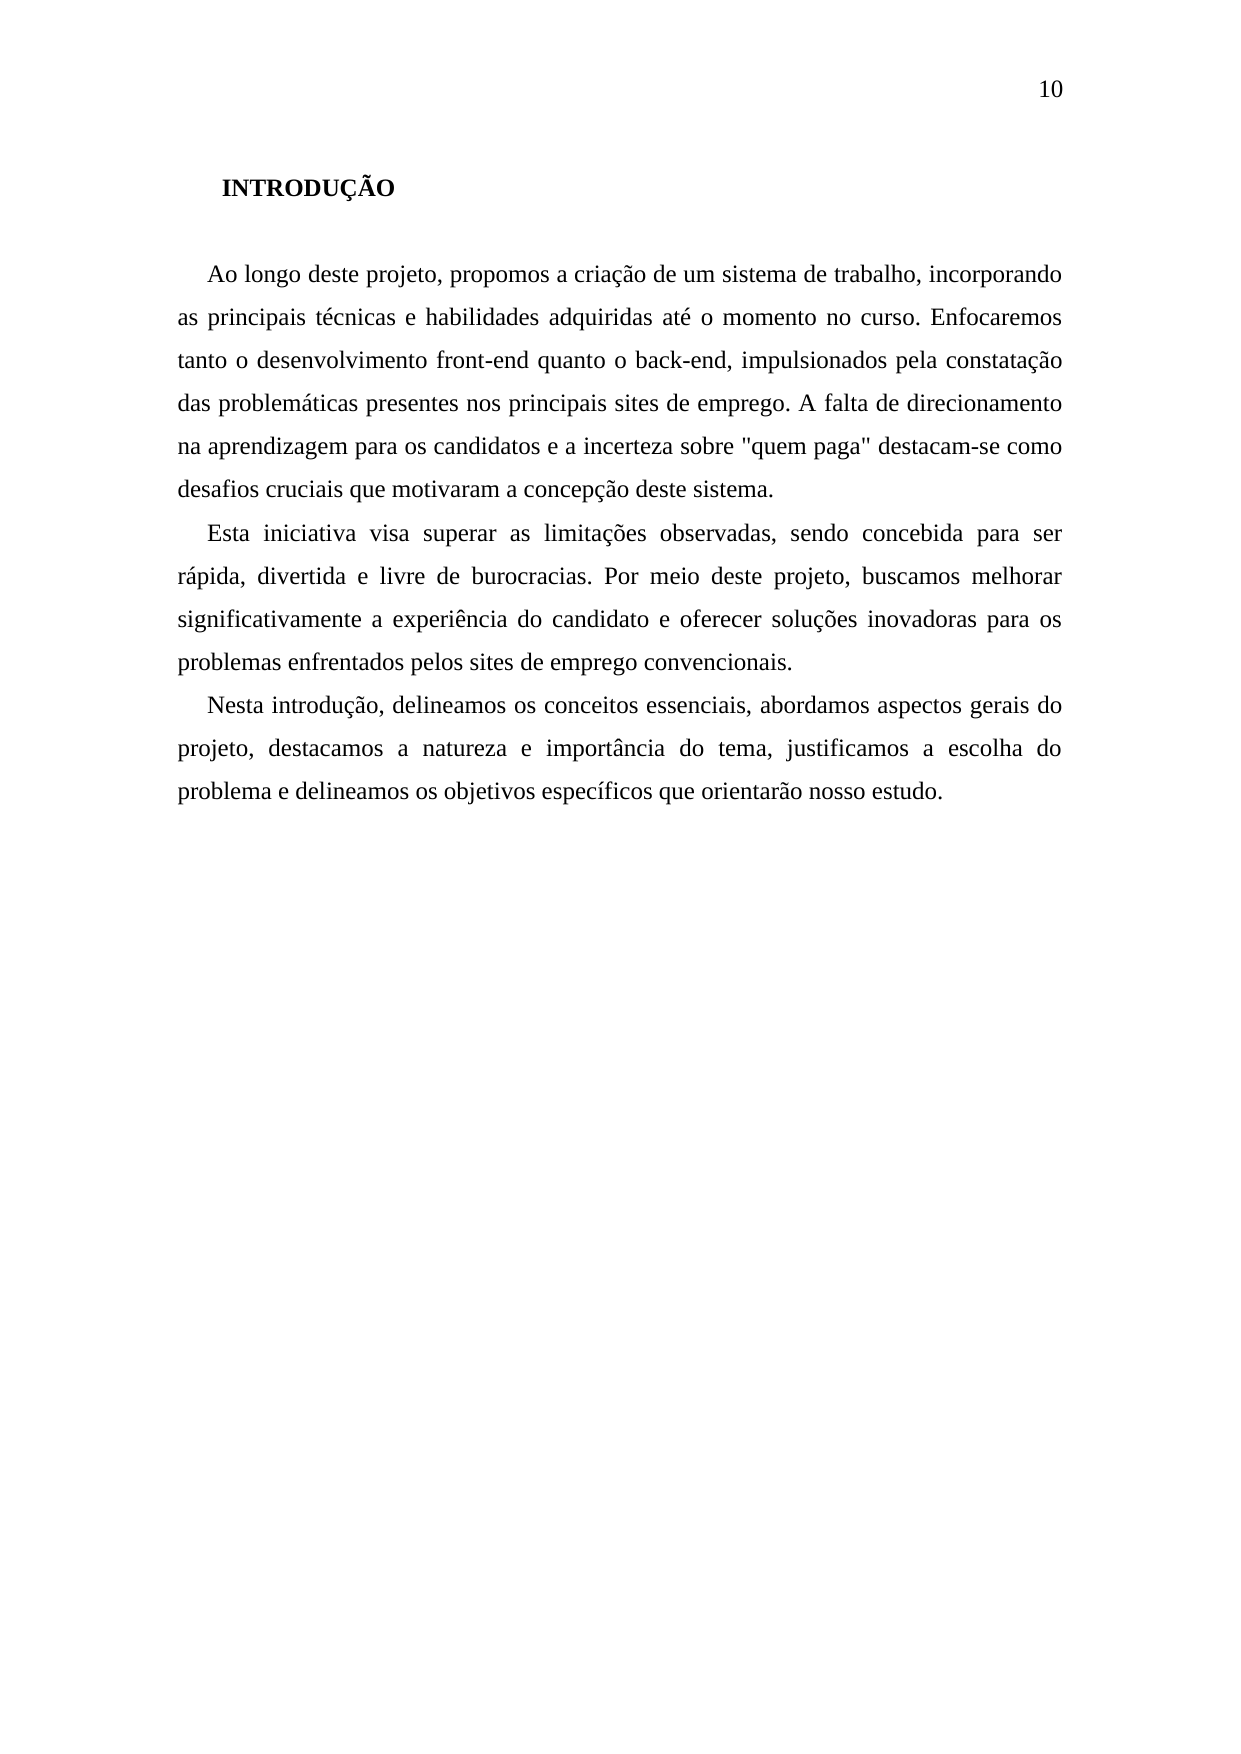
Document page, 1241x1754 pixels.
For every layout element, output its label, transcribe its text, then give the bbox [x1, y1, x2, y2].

text Esta iniciativa visa superar as limitações observadas, sendo concebida para ser rápida, divertida e livre de burocracias. Por meio deste projeto, buscamos melhorar significativamente a experiência do candidato e oferecer soluções inovadoras para os problemas enfrentados pelos sites de emprego convencionais. [177, 518, 1063, 676]
text Ao longo deste projeto, propomos a criação de um sistema de trabalho, incorporando as principais técnicas e habilidades adquiridas até o momento no curso. Enfocaremos tanto o desenvolvimento front-end quanto o back-end, impulsionados pela constatação das problemáticas presentes nos principais sites de emprego. A falta de direcionamento na aprendizagem para os candidatos e a incerteza sobre "quem paga" destacam-se como desafios cruciais que motivaram a concepção deste sistema. [177, 259, 1063, 503]
text Nesta introdução, delineamos os conceitos essenciais, abordamos aspectos gerais do projeto, destacamos a natureza e importância do tema, justificamos a escolha do problema e delineamos os objetivos específicos que orientarão nosso estudo. [177, 690, 1063, 805]
subtitle INTRODUÇÃO [222, 173, 1063, 201]
